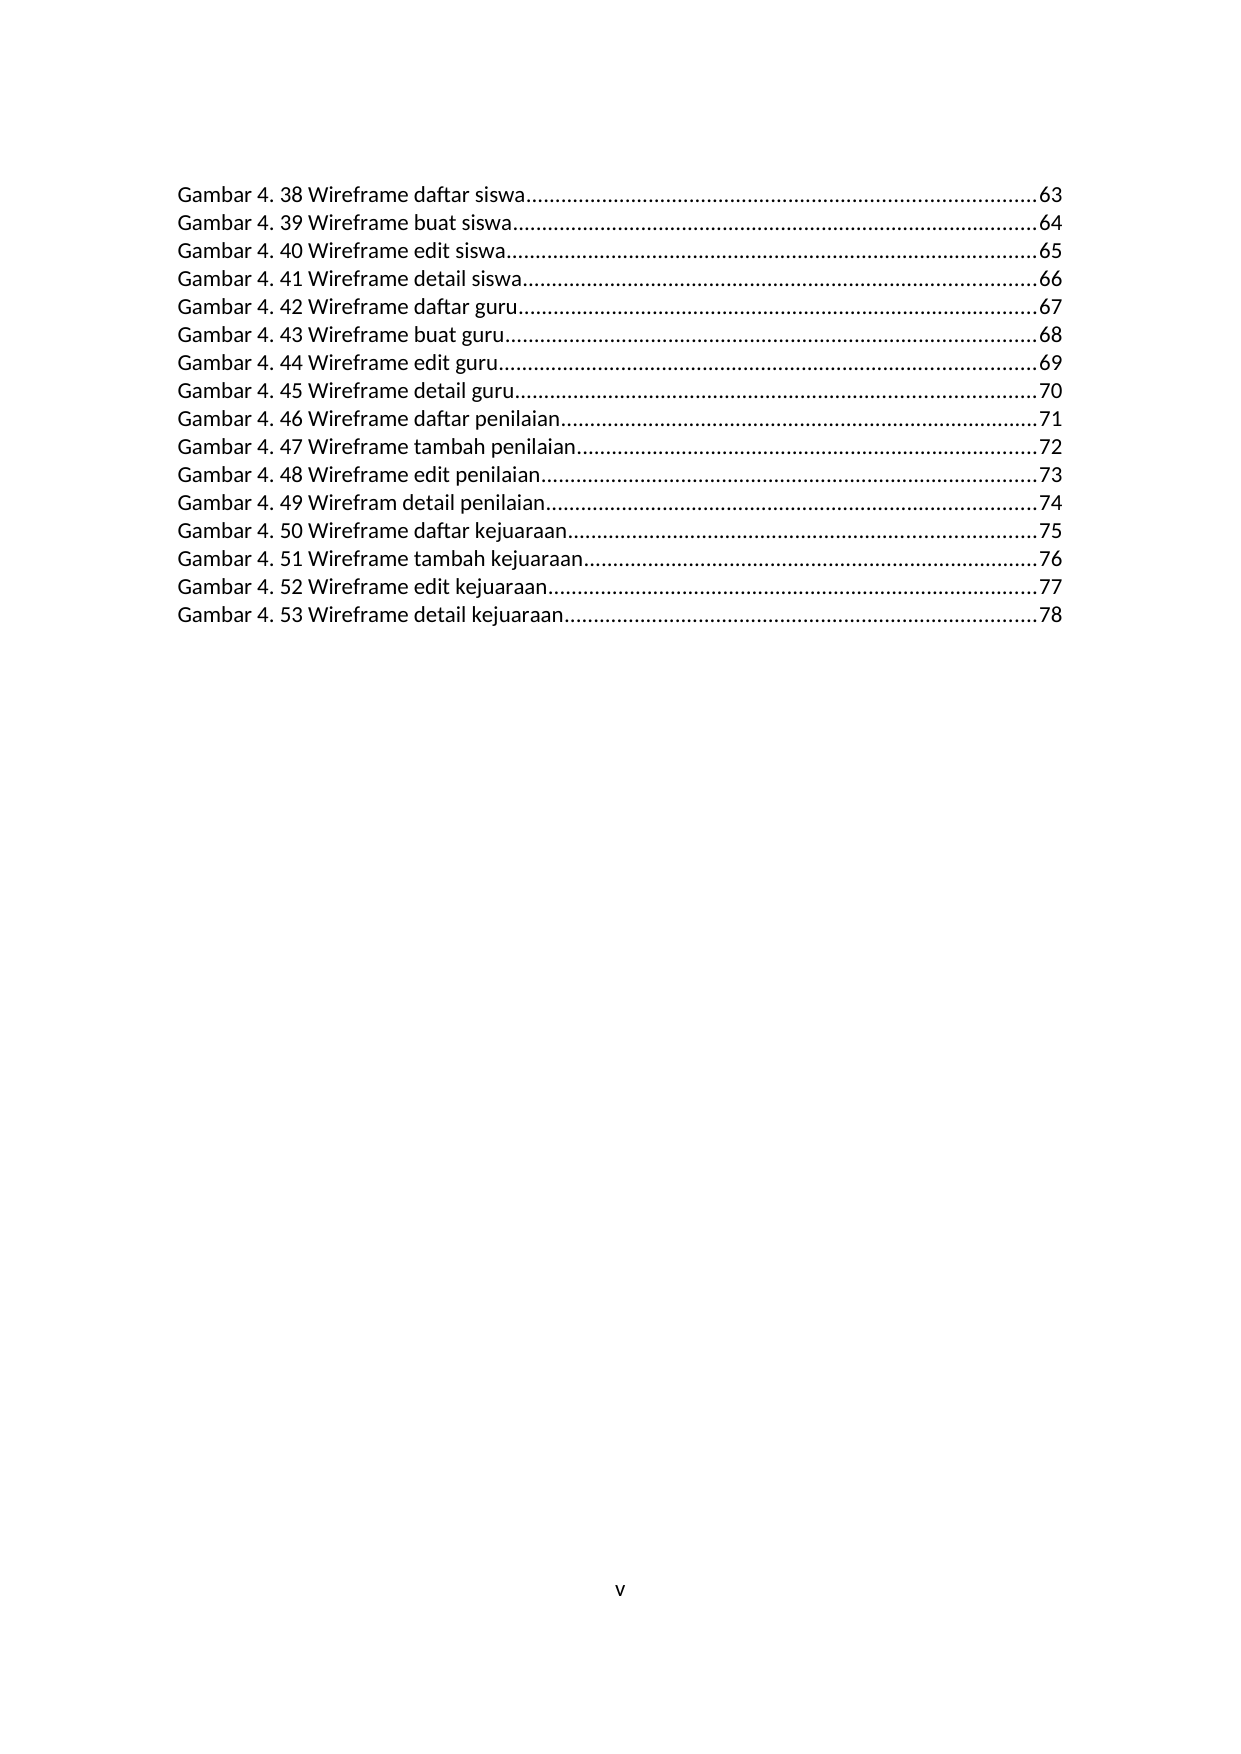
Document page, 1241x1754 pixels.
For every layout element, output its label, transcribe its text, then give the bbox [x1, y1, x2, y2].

text Gambar 4. 45 Wireframe detail guru 70 [177, 376, 1063, 404]
text Gambar 4. 51 Wireframe tambah kejuaraan 76 [177, 544, 1063, 572]
text Gambar 4. 38 Wireframe daftar siswa 63 [177, 180, 1063, 208]
text Gambar 4. 52 Wireframe edit kejuaraan 77 [177, 572, 1063, 600]
text Gambar 4. 39 Wireframe buat siswa 64 [177, 208, 1063, 236]
text Gambar 4. 44 Wireframe edit guru 69 [177, 348, 1063, 376]
text Gambar 4. 46 Wireframe daftar penilaian 71 [177, 404, 1063, 432]
text Gambar 4. 50 Wireframe daftar kejuaraan 75 [177, 516, 1063, 544]
text Gambar 4. 41 Wireframe detail siswa 66 [177, 264, 1063, 292]
text Gambar 4. 40 Wireframe edit siswa 65 [177, 236, 1063, 264]
text Gambar 4. 49 Wirefram detail penilaian 74 [177, 488, 1063, 516]
text Gambar 4. 42 Wireframe daftar guru 67 [177, 292, 1063, 320]
text Gambar 4. 43 Wireframe buat guru 68 [177, 320, 1063, 348]
text Gambar 4. 47 Wireframe tambah penilaian 72 [177, 432, 1063, 460]
text Gambar 4. 48 Wireframe edit penilaian 73 [177, 460, 1063, 488]
text Gambar 4. 53 Wireframe detail kejuaraan 78 [177, 600, 1063, 628]
